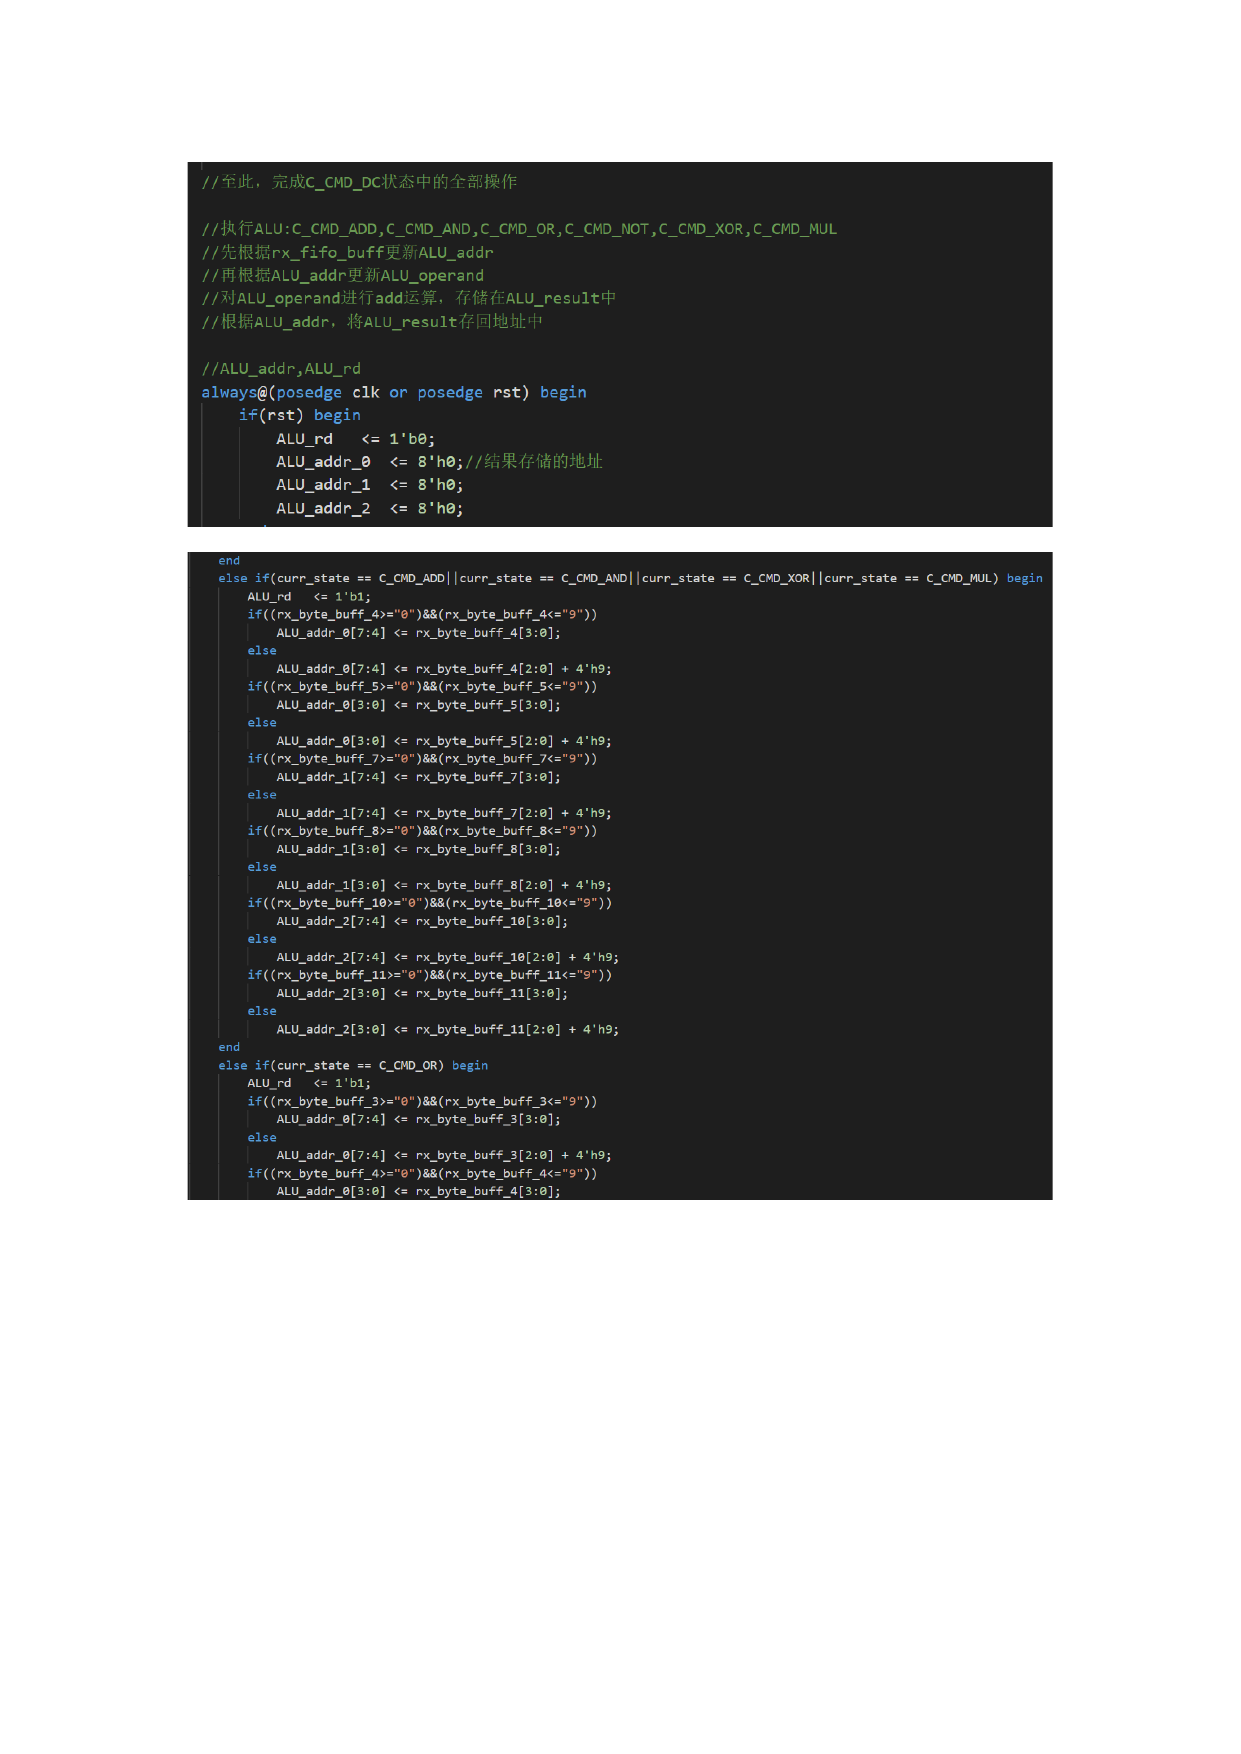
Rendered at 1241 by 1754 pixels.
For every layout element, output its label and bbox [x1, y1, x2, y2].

picture [187, 552, 1053, 1200]
picture [187, 162, 1053, 527]
